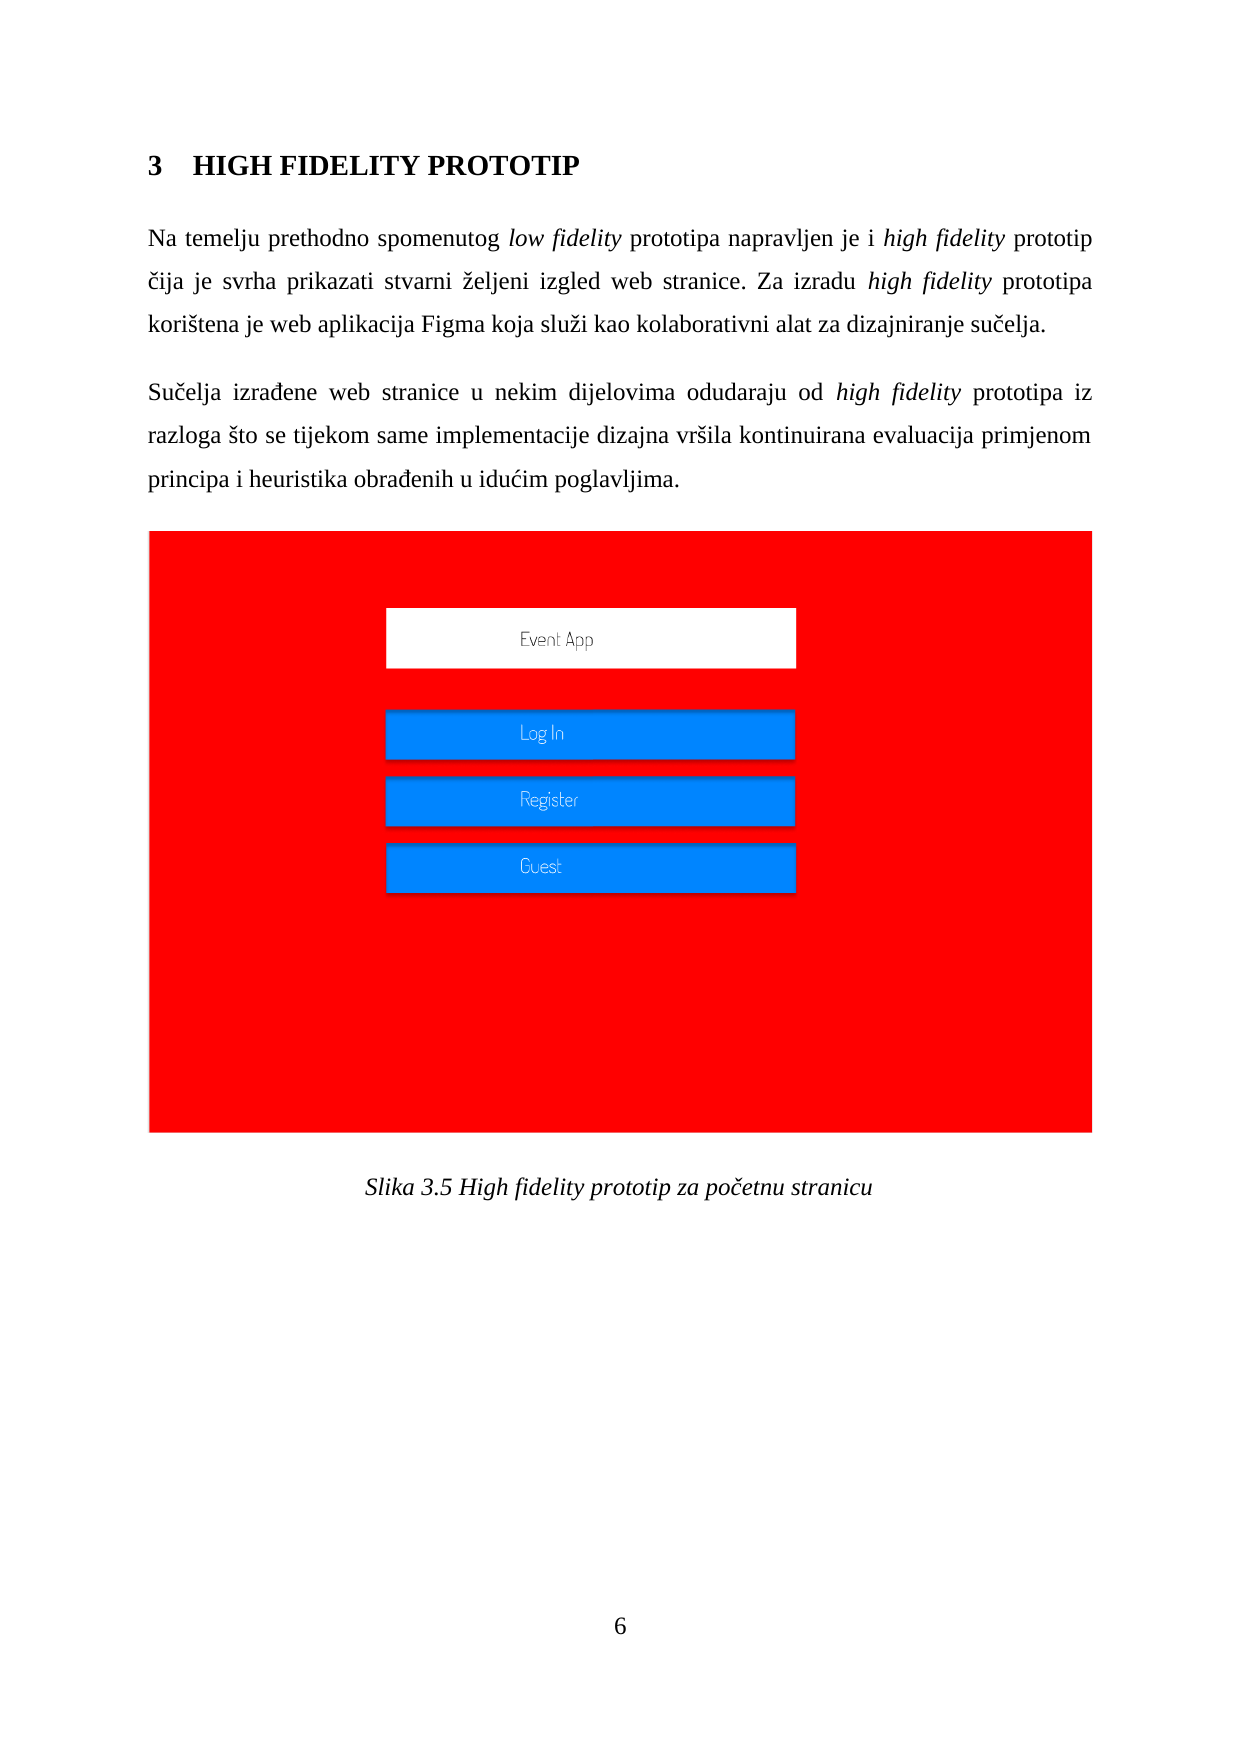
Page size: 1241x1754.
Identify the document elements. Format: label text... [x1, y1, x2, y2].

subtitle HIGH FIDELITY PROTOTIP [148, 148, 1092, 181]
picture [147, 531, 1093, 1133]
text Sučelja izrađene web stranice u nekim dijelovima odudaraju od high fidelity prototipa iz razloga što se tijekom same implementacije dizajna vršila kontinuirana evaluacija primjenom principa i heuristika obrađenih u idućim poglavljima. [148, 377, 1092, 492]
text Na temelju prethodno spomenutog low fidelity prototipa napravljen je i high fidelity prototip čija je svrha prikazati stvarni željeni izgled web stranice. Za izradu high fidelity prototipa korištena je web aplikacija Figma koja služi kao kolaborativni alat za dizajniranje sučelja. [148, 223, 1092, 338]
